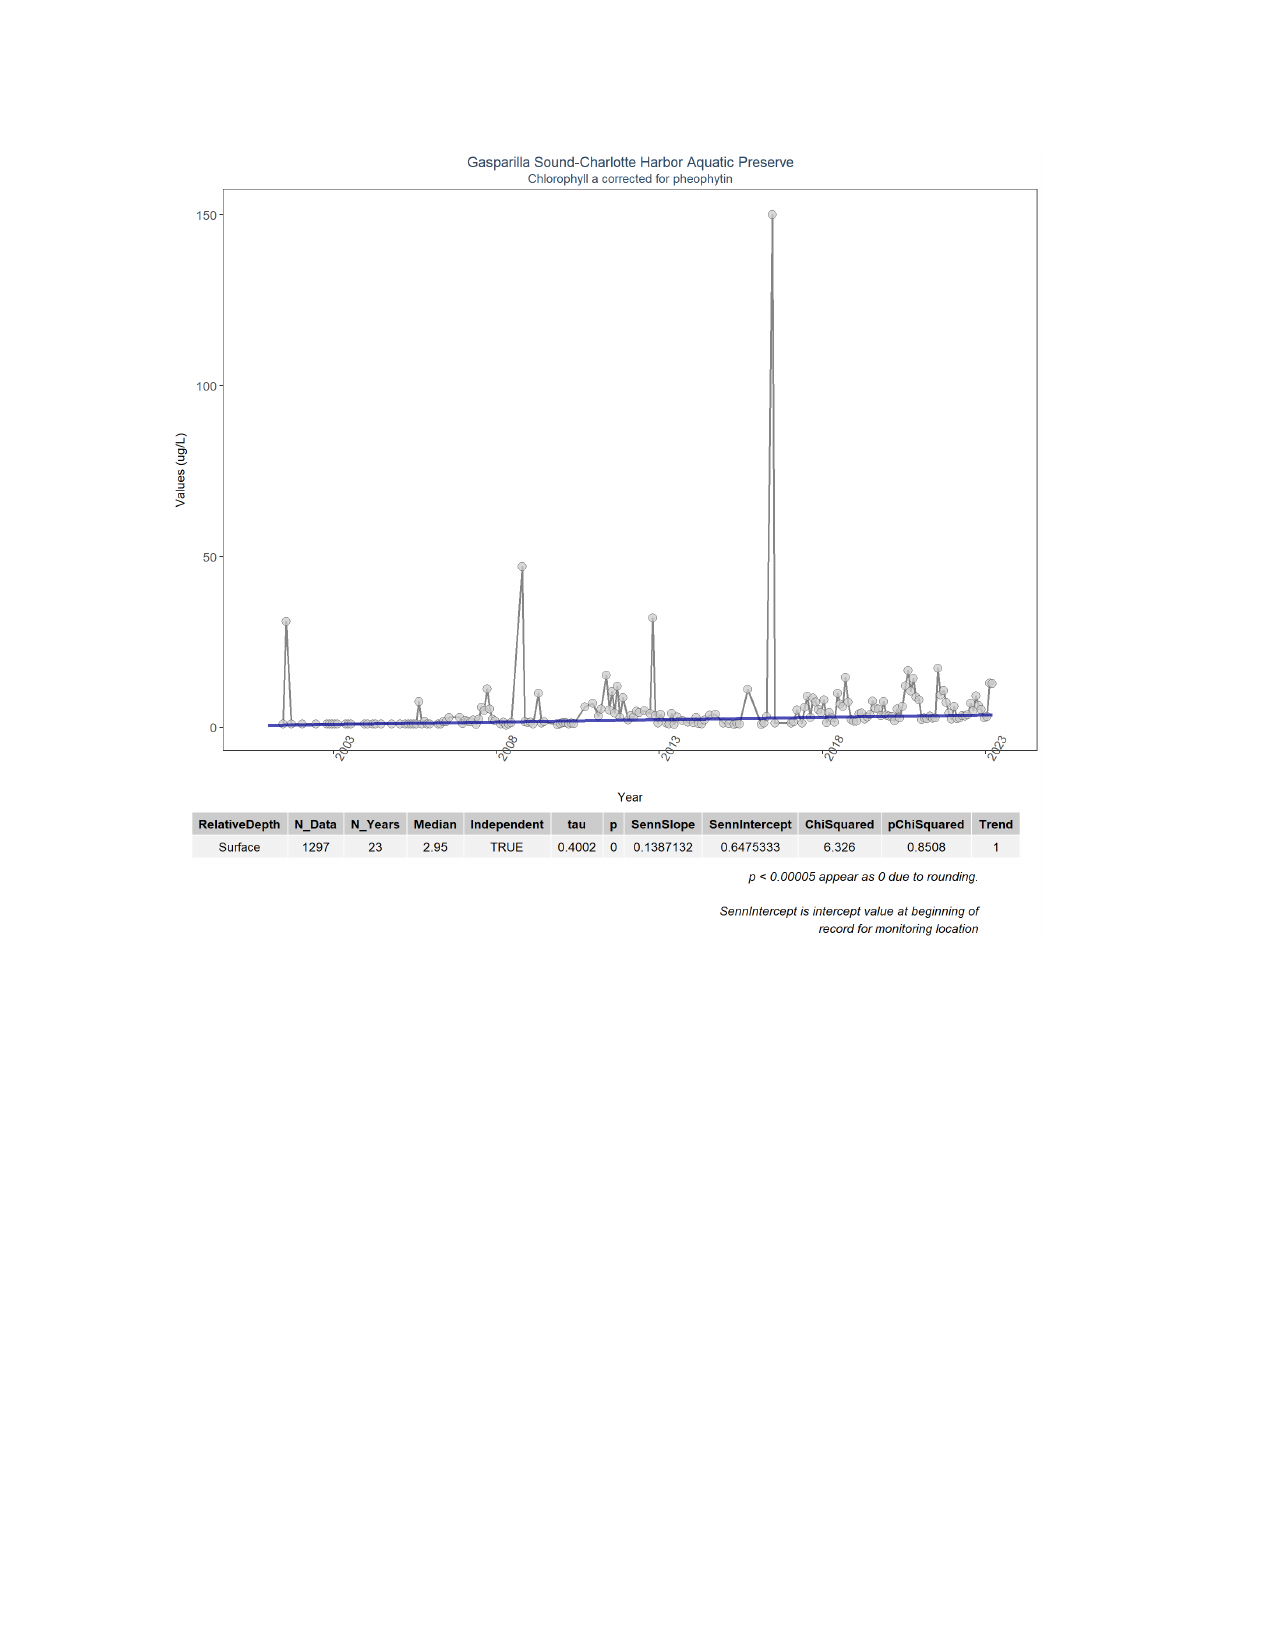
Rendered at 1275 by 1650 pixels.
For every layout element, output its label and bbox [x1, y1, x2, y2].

picture [168, 150, 1044, 938]
